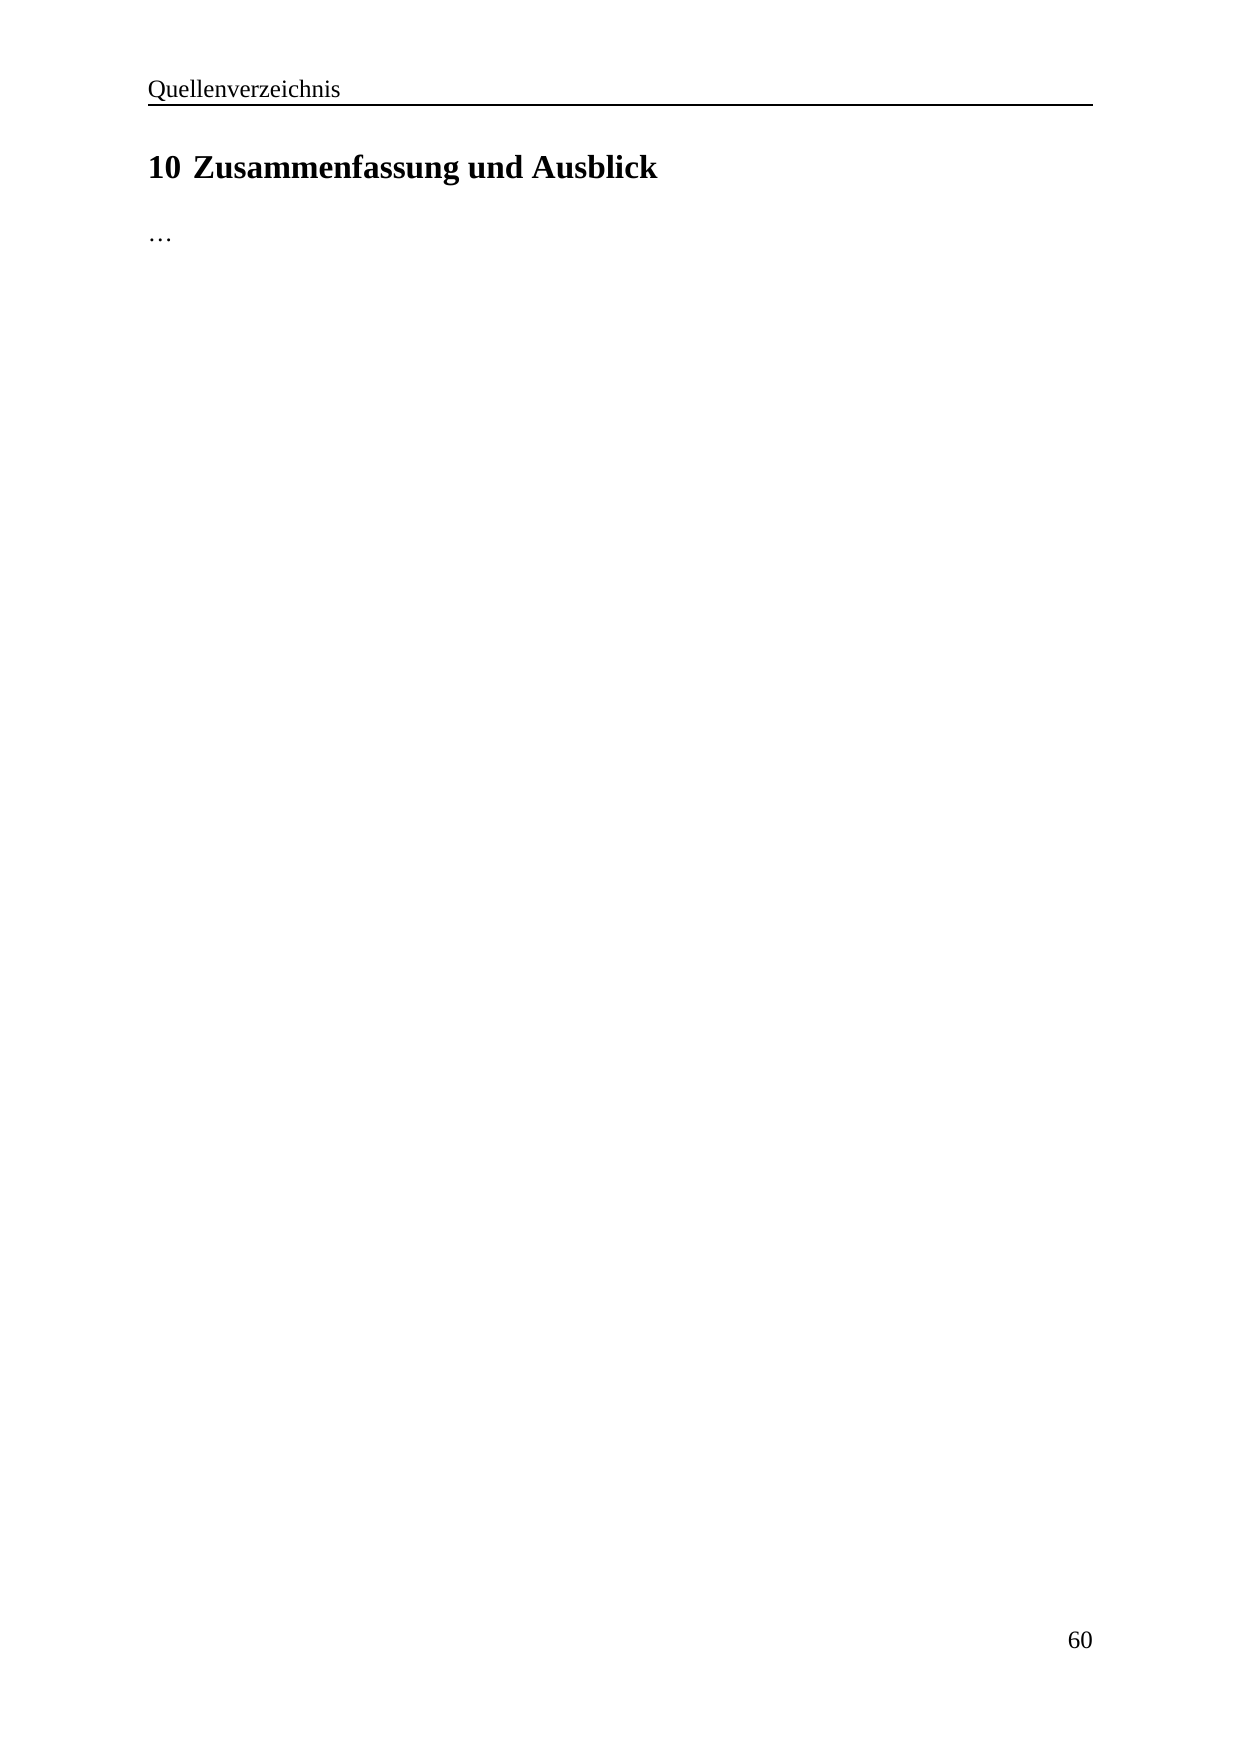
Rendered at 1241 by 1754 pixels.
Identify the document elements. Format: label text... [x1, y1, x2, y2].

text … [148, 218, 1093, 246]
subtitle Zusammenfassung und Ausblick [148, 148, 1093, 186]
